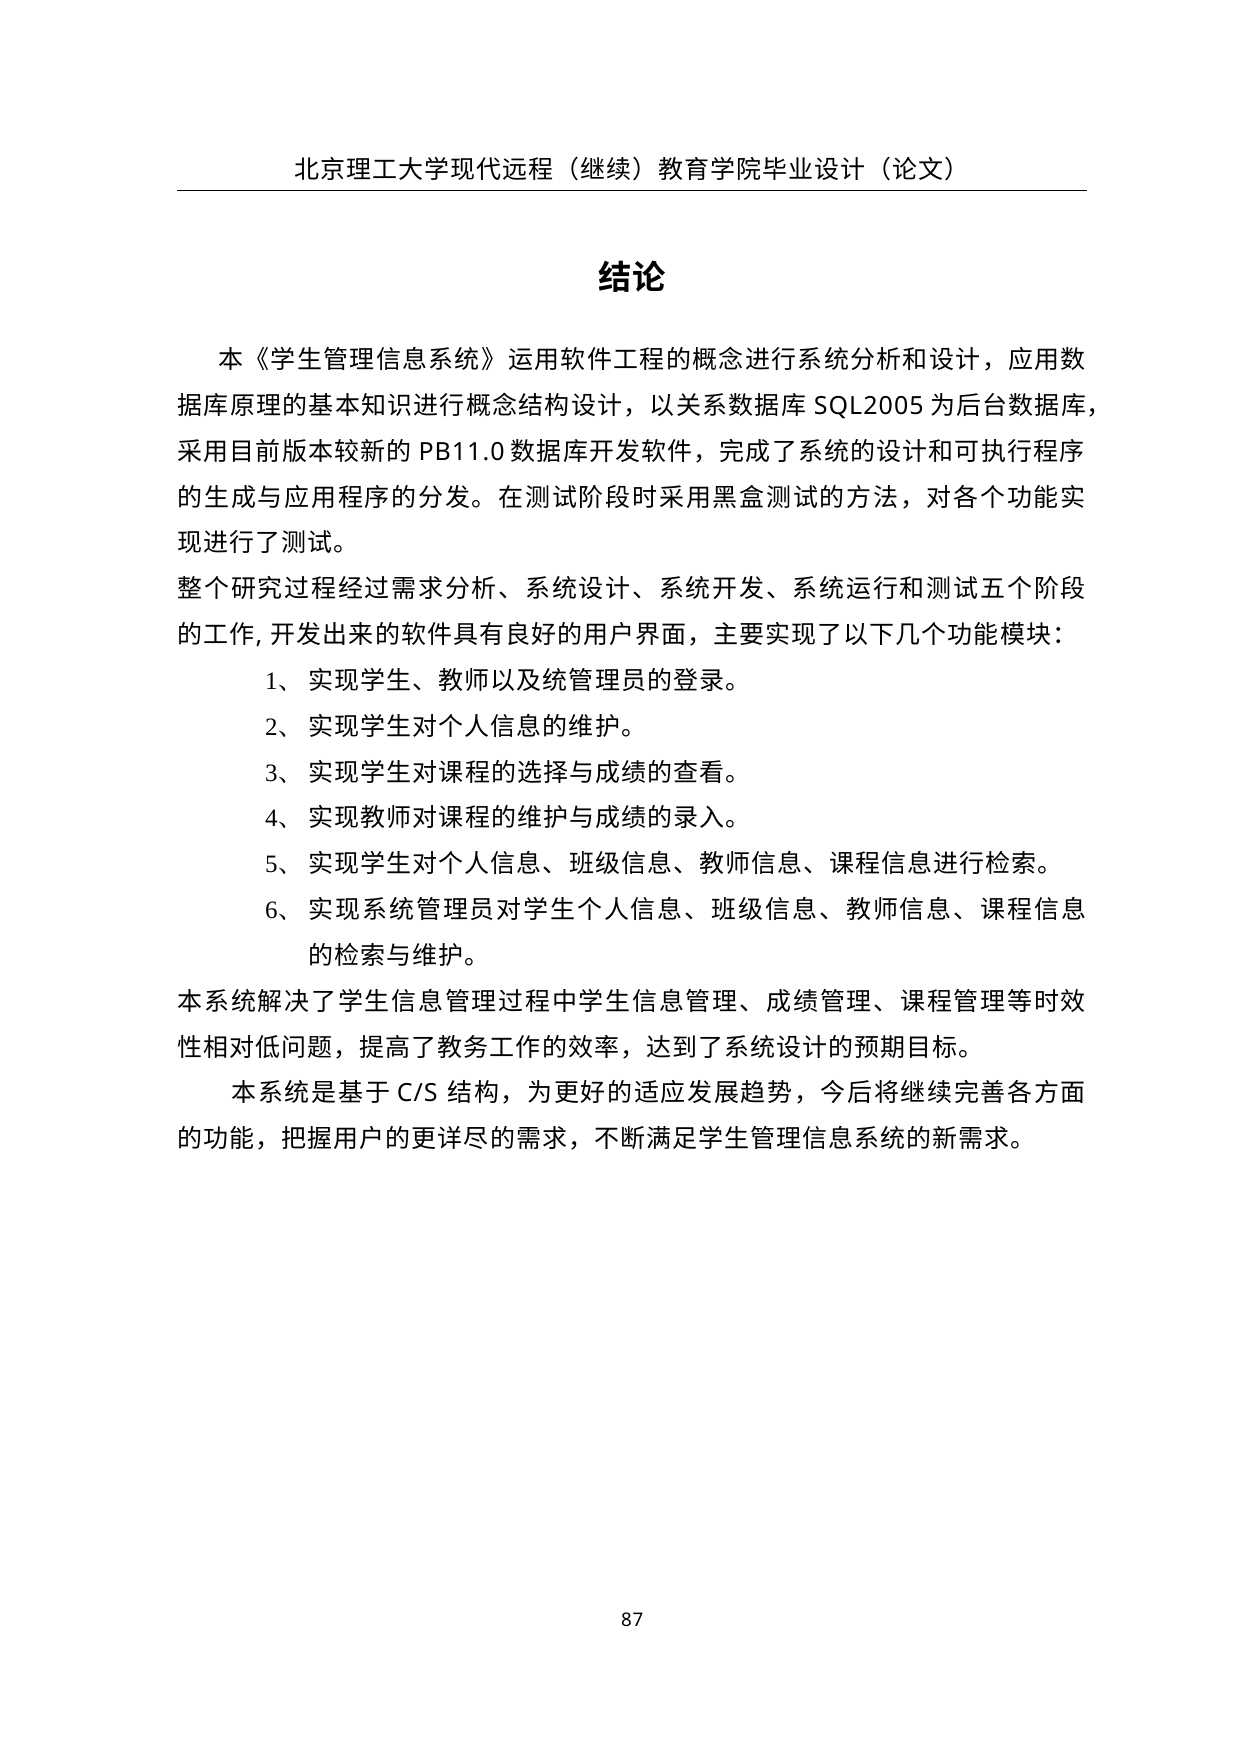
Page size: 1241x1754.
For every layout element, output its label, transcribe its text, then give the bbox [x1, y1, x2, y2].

text 本系统解决了学生信息管理过程中学生信息管理、成绩管理、课程管理等时效性相对低问题，提高了教务工作的效率，达到了系统设计的预期目标。 [177, 973, 1087, 1065]
text 本《学生管理信息系统》运用软件工程的概念进行系统分析和设计，应用数据库原理的基本知识进行概念结构设计，以关系数据库SQL2005为后台数据库，采用目前版本较新的PB11.0数据库开发软件，完成了系统的设计和可执行程序的生成与应用程序的分发。在测试阶段时采用黑盒测试的方法，对各个功能实现进行了测试。 [177, 332, 1087, 561]
list 实现系统管理员对学生个人信息、班级信息、教师信息、课程信息的检索与维护。 [265, 882, 1087, 973]
list 实现学生、教师以及统管理员的登录。 [265, 653, 1087, 698]
list 实现教师对课程的维护与成绩的录入。 [265, 790, 1087, 836]
list 实现学生对个人信息的维护。 [265, 698, 1087, 744]
text 整个研究过程经过需求分析、系统设计、系统开发、系统运行和测试五个阶段的工作, 开发出来的软件具有良好的用户界面，主要实现了以下几个功能模块： [177, 561, 1087, 653]
list 实现学生对个人信息、班级信息、教师信息、课程信息进行检索。 [265, 836, 1087, 882]
list 实现学生对课程的选择与成绩的查看。 [265, 744, 1087, 790]
subtitle 结论 [177, 236, 1087, 303]
text 本系统是基于C/S 结构，为更好的适应发展趋势，今后将继续完善各方面的功能，把握用户的更详尽的需求，不断满足学生管理信息系统的新需求。 [177, 1065, 1087, 1157]
